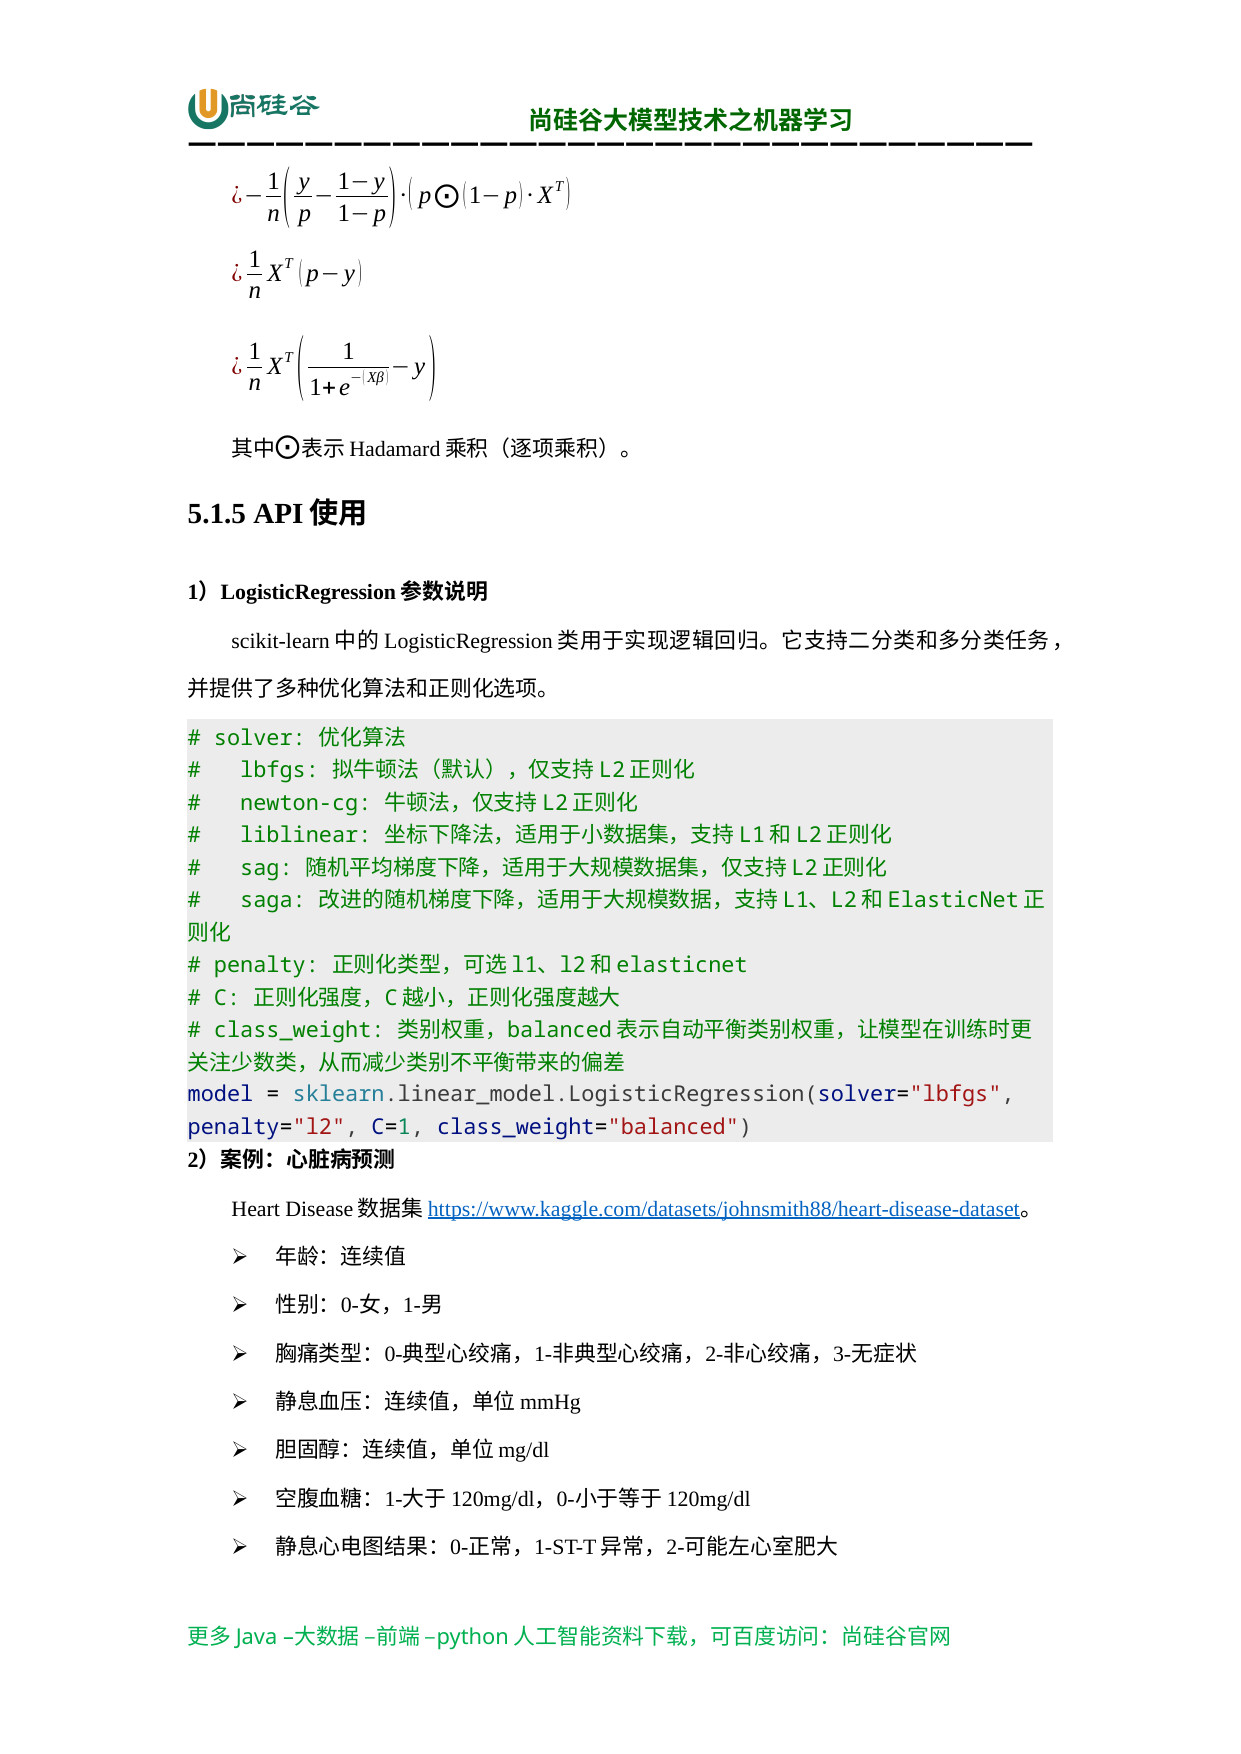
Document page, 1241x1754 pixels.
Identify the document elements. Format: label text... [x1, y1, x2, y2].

text 胆固醇：连续值，单位mg/dl [231, 1432, 1053, 1464]
text # lbfgs: 拟牛顿法（默认），仅支持L2正则化 [187, 752, 1053, 784]
text LogisticRegression参数说明 [187, 574, 1053, 606]
text 静息血压：连续值，单位mmHg [231, 1383, 1053, 1416]
text # sag: 随机平均梯度下降，适用于大规模数据集，仅支持L2正则化 [187, 849, 1053, 882]
text 案例：心脏病预测 [187, 1142, 1053, 1174]
text model = sklearn.linear_model.LogisticRegression(solver="lbfgs", penalty="l2", C=1, class_weight="balanced") [187, 1077, 1053, 1142]
text # penalty: 正则化类型，可选l1、l2和elasticnet [187, 947, 1053, 979]
picture [187, 88, 321, 130]
text # C: 正则化强度，C越小，正则化强度越大 [187, 979, 1053, 1012]
text scikit-learn中的LogisticRegression类用于实现逻辑回归。它支持二分类和多分类任务，并提供了多种优化算法和正则化选项。 [187, 622, 1053, 703]
text API使用 [187, 478, 1053, 543]
text 空腹血糖：1-大于120mg/dl，0-小于等于120mg/dl [231, 1480, 1053, 1513]
text # liblinear: 坐标下降法，适用于小数据集，支持L1和L2正则化 [187, 817, 1053, 849]
text 性别：0-女，1-男 [231, 1287, 1053, 1319]
text 胸痛类型：0-典型心绞痛，1-非典型心绞痛，2-非心绞痛，3-无症状 [231, 1335, 1053, 1368]
text # class_weight: 类别权重，balanced表示自动平衡类别权重，让模型在训练时更关注少数类，从而减少类别不平衡带来的偏差 [187, 1012, 1053, 1077]
text # saga: 改进的随机梯度下降，适用于大规模数据，支持L1、L2和ElasticNet正则化 [187, 882, 1053, 947]
text 其中表示Hadamard乘积（逐项乘积）。 [187, 430, 1053, 463]
text 静息心电图结果：0-正常，1-ST-T异常，2-可能左心室肥大 [231, 1528, 1053, 1561]
text Heart Disease数据集https://www.kaggle.com/datasets/johnsmith88/heart-disease-dataset。 [187, 1190, 1053, 1223]
text 年龄：连续值 [231, 1238, 1053, 1271]
text # solver: 优化算法 [187, 719, 1053, 752]
text # newton-cg: 牛顿法，仅支持L2正则化 [187, 784, 1053, 817]
